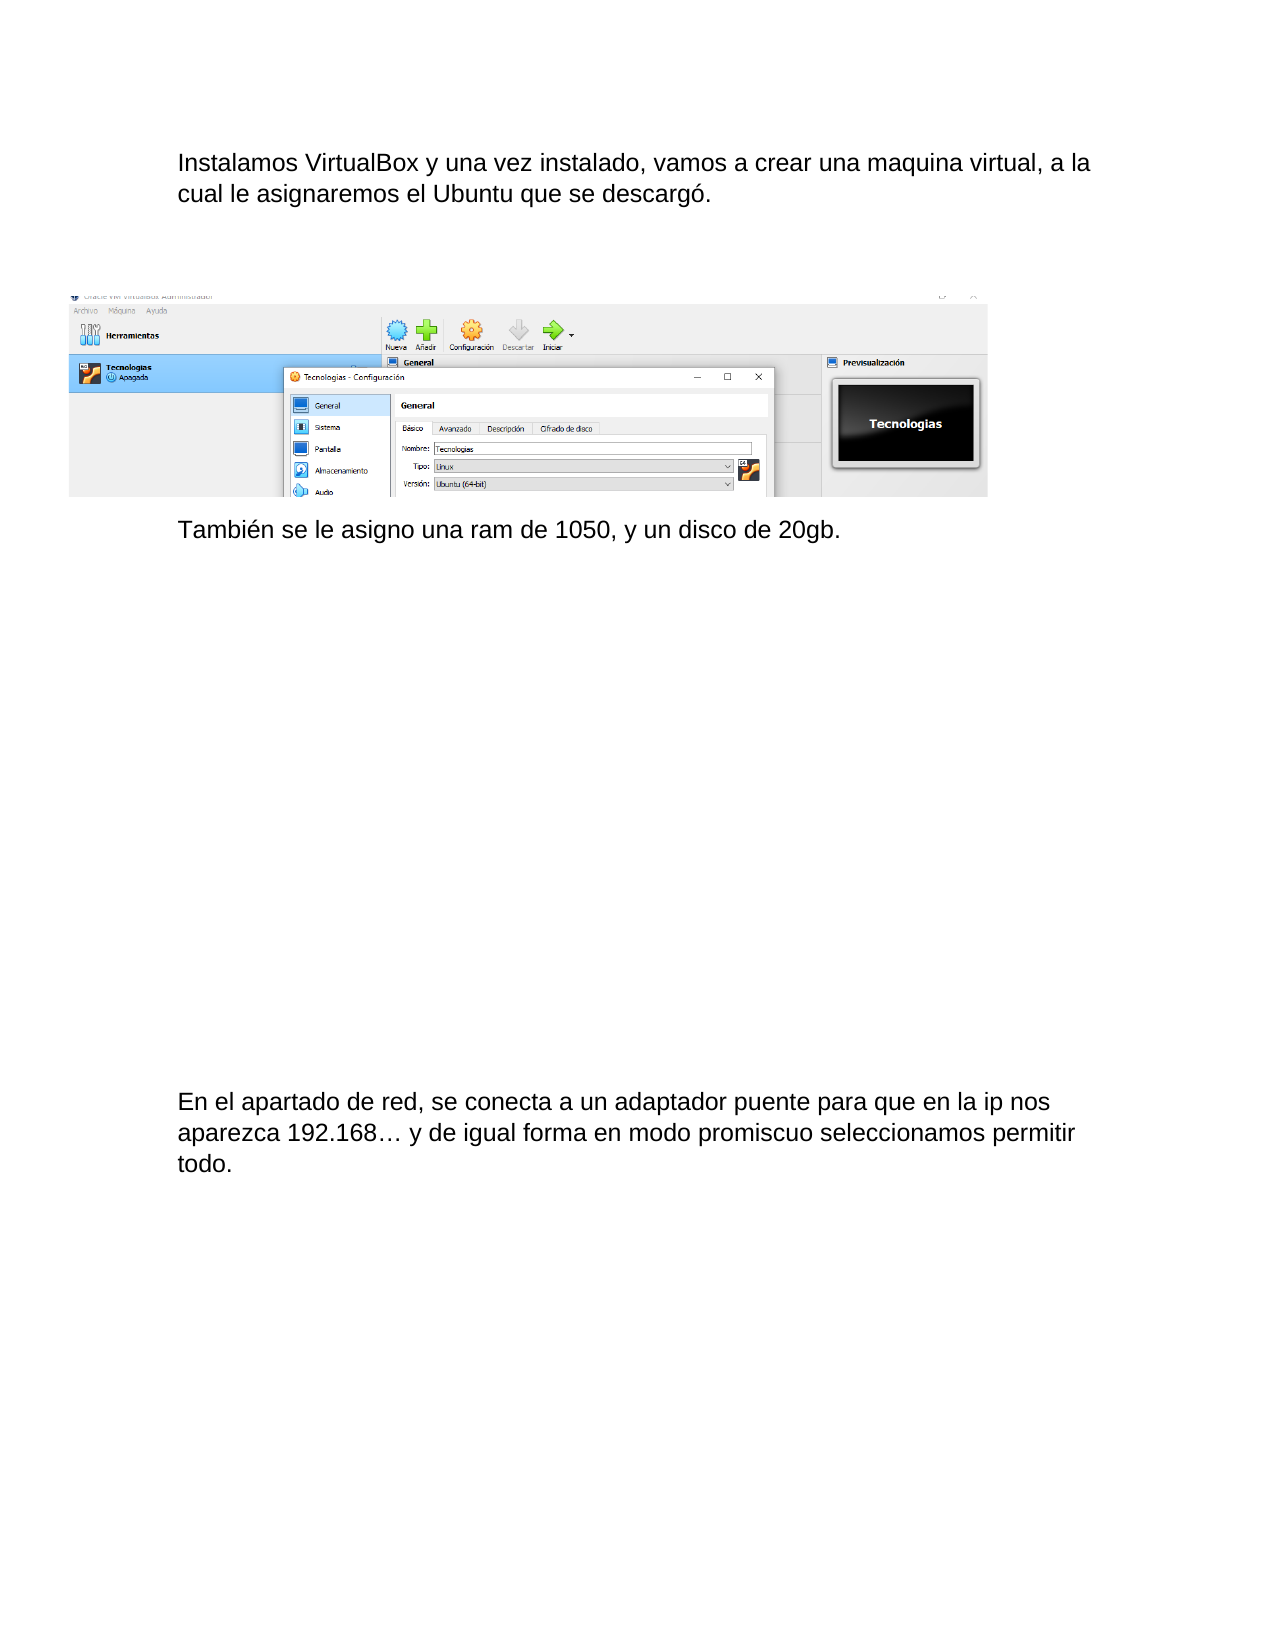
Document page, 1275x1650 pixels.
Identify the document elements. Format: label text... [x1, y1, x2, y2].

picture [68, 296, 986, 496]
text En el apartado de red, se conecta a un adaptador puente para que en la ip nos aparezca 192.168… y de igual forma en modo promiscuo seleccionamos permitir todo. [177, 1087, 1098, 1178]
text Instalamos VirtualBox y una vez instalado, vamos a crear una maquina virtual, a la cual le asignaremos el Ubuntu que se descargó. [177, 148, 1098, 207]
